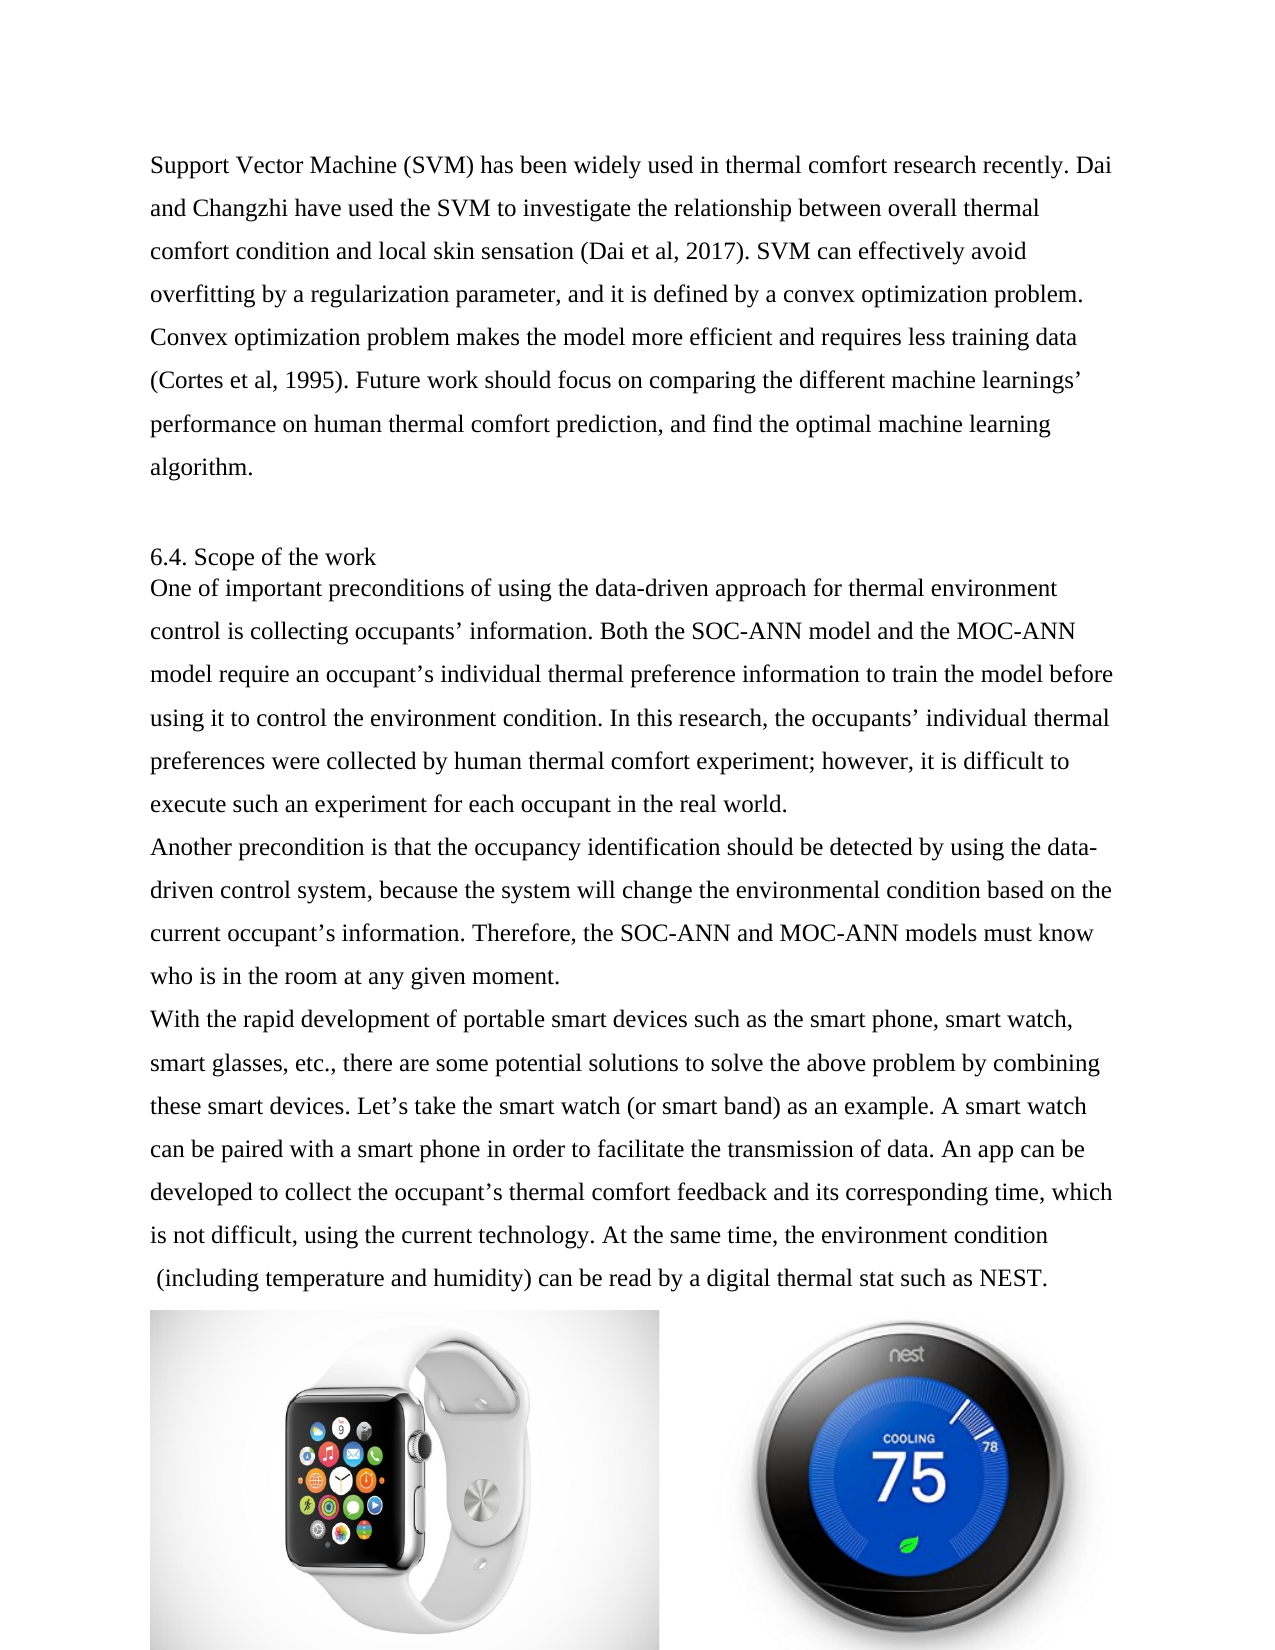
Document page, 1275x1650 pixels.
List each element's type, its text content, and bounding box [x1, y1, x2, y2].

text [150, 150, 1125, 481]
text One of important preconditions of using the data-driven approach for thermal environment control is collecting occupants’ information. Both the SOC-ANN model and the MOC-ANN model require an occupant’s individual thermal preference information to train the model before using it to control the environment condition. In this research, the occupants’ individual thermal preferences were collected by human thermal comfort experiment; however, it is difficult to execute such an experiment for each occupant in the real world. [150, 573, 1125, 818]
text With the rapid development of portable smart devices such as the smart phone, smart watch, smart glasses, etc., there are some potential solutions to solve the above problem by combining these smart devices. Let’s take the smart watch (or smart band) as an example. A smart watch can be paired with a smart phone in order to facilitate the transmission of data. An app can be developed to collect the occupant’s thermal comfort feedback and its corresponding time, which is not difficult, using the current technology. At the same time, the environment condition [150, 1004, 1125, 1249]
text Another precondition is that the occupancy identification should be detected by using the data-driven control system, because the system will change the environmental condition based on the current occupant’s information. Therefore, the SOC-ANN and MOC-ANN models must know who is in the room at any given moment. [150, 832, 1125, 990]
picture [150, 1310, 660, 1650]
subtitle 6.4. Scope of the work [150, 542, 1125, 571]
picture [690, 1311, 1125, 1650]
